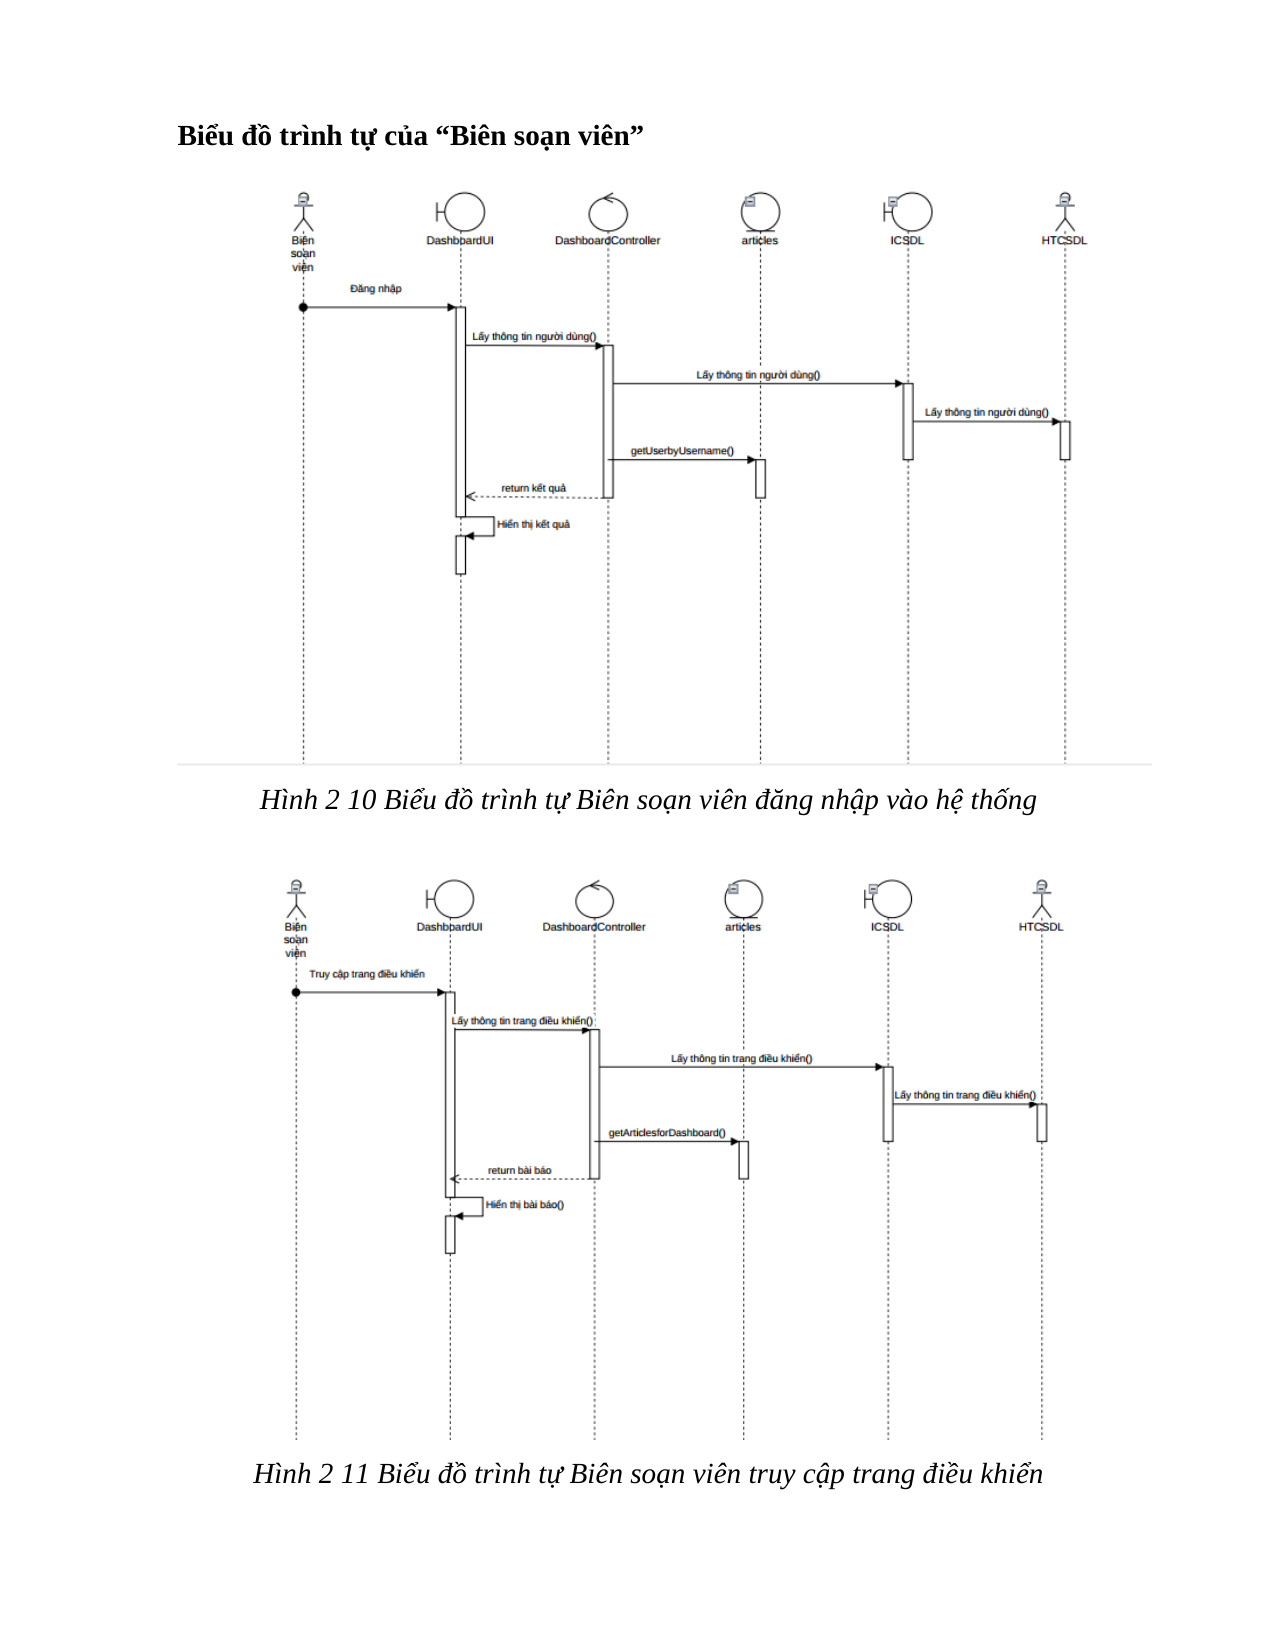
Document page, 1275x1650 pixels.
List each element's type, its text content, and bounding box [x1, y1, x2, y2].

picture [177, 151, 1153, 766]
text Hình 2 11 Biểu đồ trình tự Biên soạn viên truy cập trang điều khiển [177, 1456, 1122, 1490]
picture [177, 836, 1153, 1440]
subtitle Biểu đồ trình tự của “Biên soạn viên” [177, 118, 1122, 151]
text Hình 2 10 Biểu đồ trình tự Biên soạn viên đăng nhập vào hệ thống [177, 782, 1122, 816]
